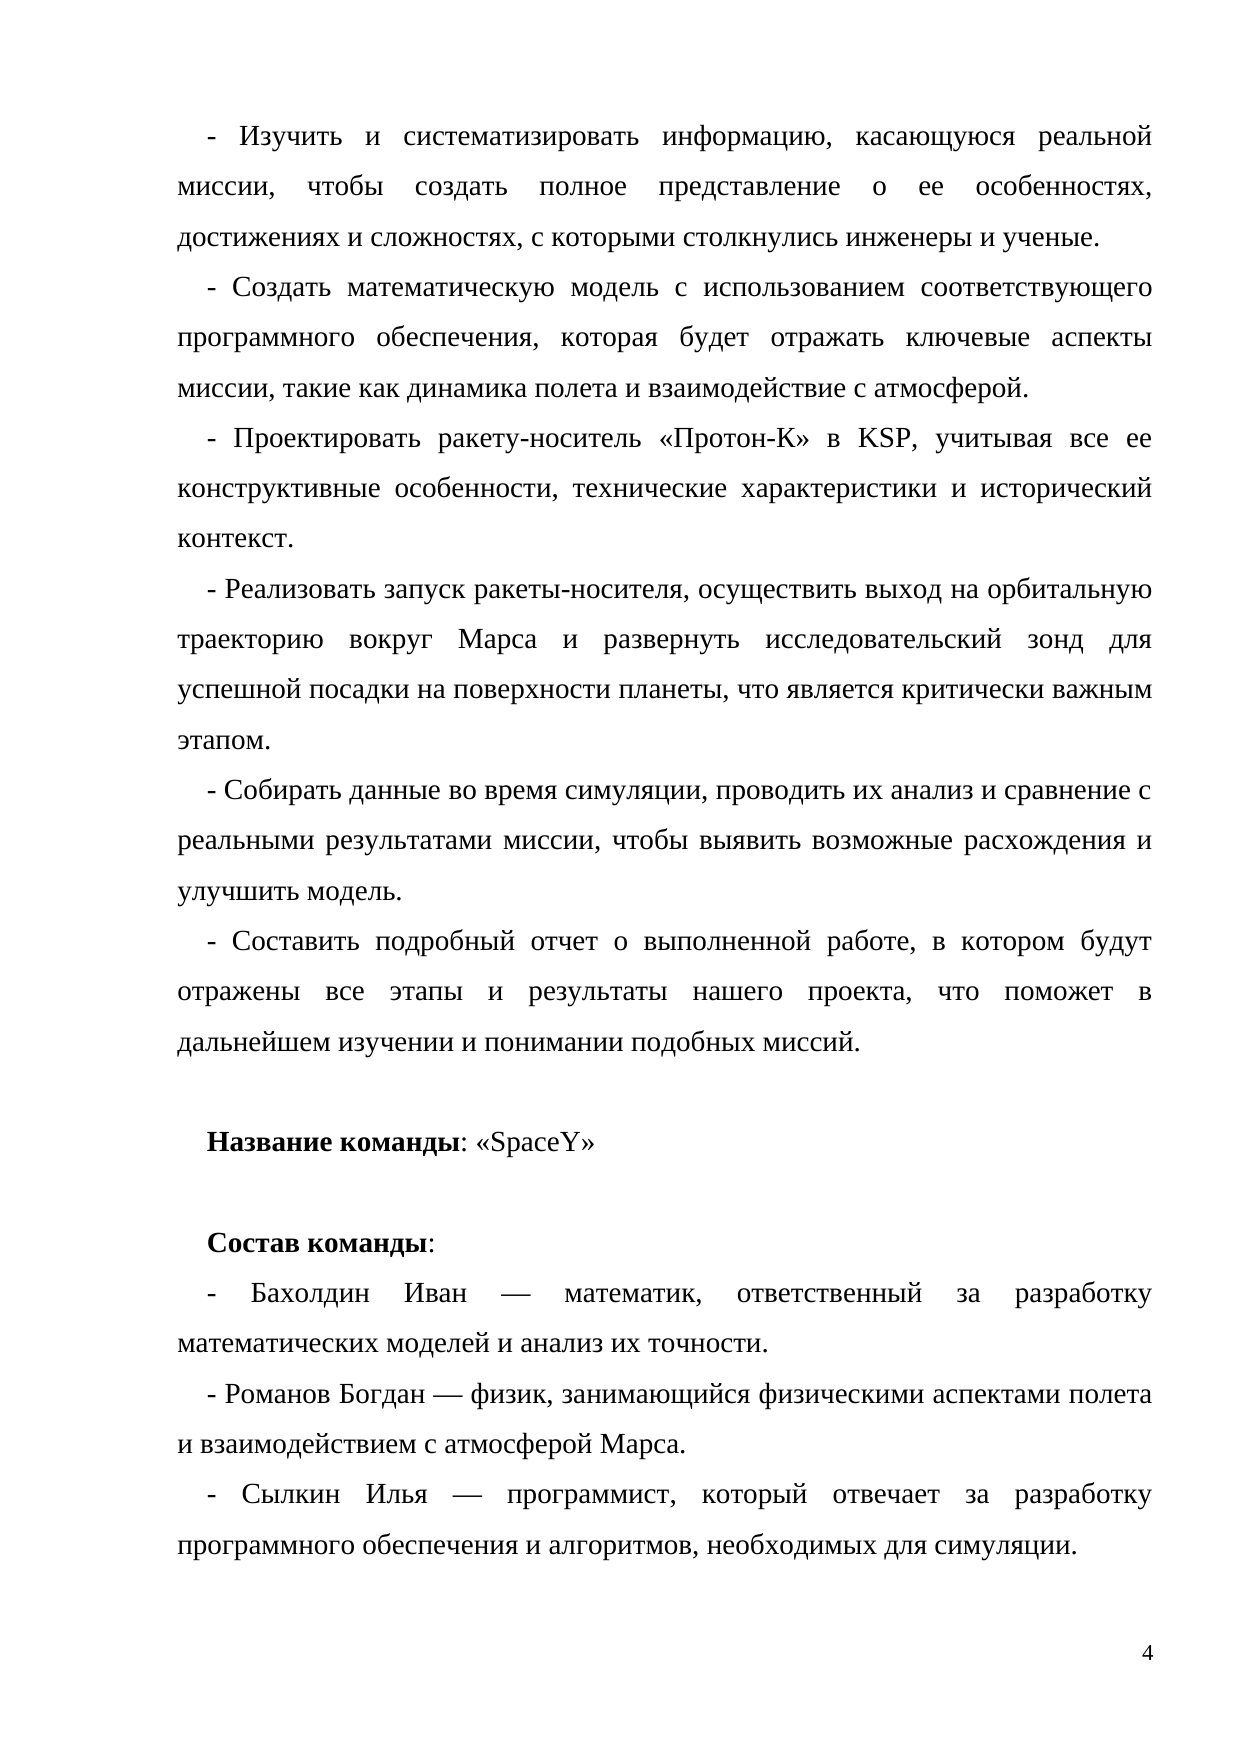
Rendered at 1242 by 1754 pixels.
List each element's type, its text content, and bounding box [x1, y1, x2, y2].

text - Сылкин Илья — программист, который отвечает за разработку программного обеспечения и алгоритмов, необходимых для симуляции. [177, 1477, 1153, 1560]
text - Изучить и систематизировать информацию, касающуюся реальной миссии, чтобы создать полное представление о ее особенностях, достижениях и сложностях, с которыми столкнулись инженеры и ученые. [177, 118, 1153, 252]
text Состав команды: [177, 1225, 1153, 1258]
text - Проектировать ракету-носитель «Протон-К» в KSP, учитывая все ее конструктивные особенности, технические характеристики и исторический контекст. [177, 420, 1153, 554]
text - Романов Богдан — физик, занимающийся физическими аспектами полета и взаимодействием с атмосферой Марса. [177, 1376, 1153, 1460]
text - Бахолдин Иван — математик, ответственный за разработку математических моделей и анализ их точности. [177, 1275, 1153, 1359]
text - Создать математическую модель с использованием соответствующего программного обеспечения, которая будет отражать ключевые аспекты миссии, такие как динамика полета и взаимодействие с атмосферой. [177, 269, 1153, 403]
text - Собирать данные во время симуляции, проводить их анализ и сравнение с реальными результатами миссии, чтобы выявить возможные расхождения и улучшить модель. [177, 772, 1153, 906]
text Название команды: «SpaceY» [177, 1124, 1153, 1158]
text - Составить подробный отчет о выполненной работе, в котором будут отражены все этапы и результаты нашего проекта, что поможет в дальнейшем изучении и понимании подобных миссий. [177, 923, 1153, 1057]
text - Реализовать запуск ракеты-носителя, осуществить выход на орбитальную траекторию вокруг Марса и развернуть исследовательский зонд для успешной посадки на поверхности планеты, что является критически важным этапом. [177, 571, 1153, 755]
